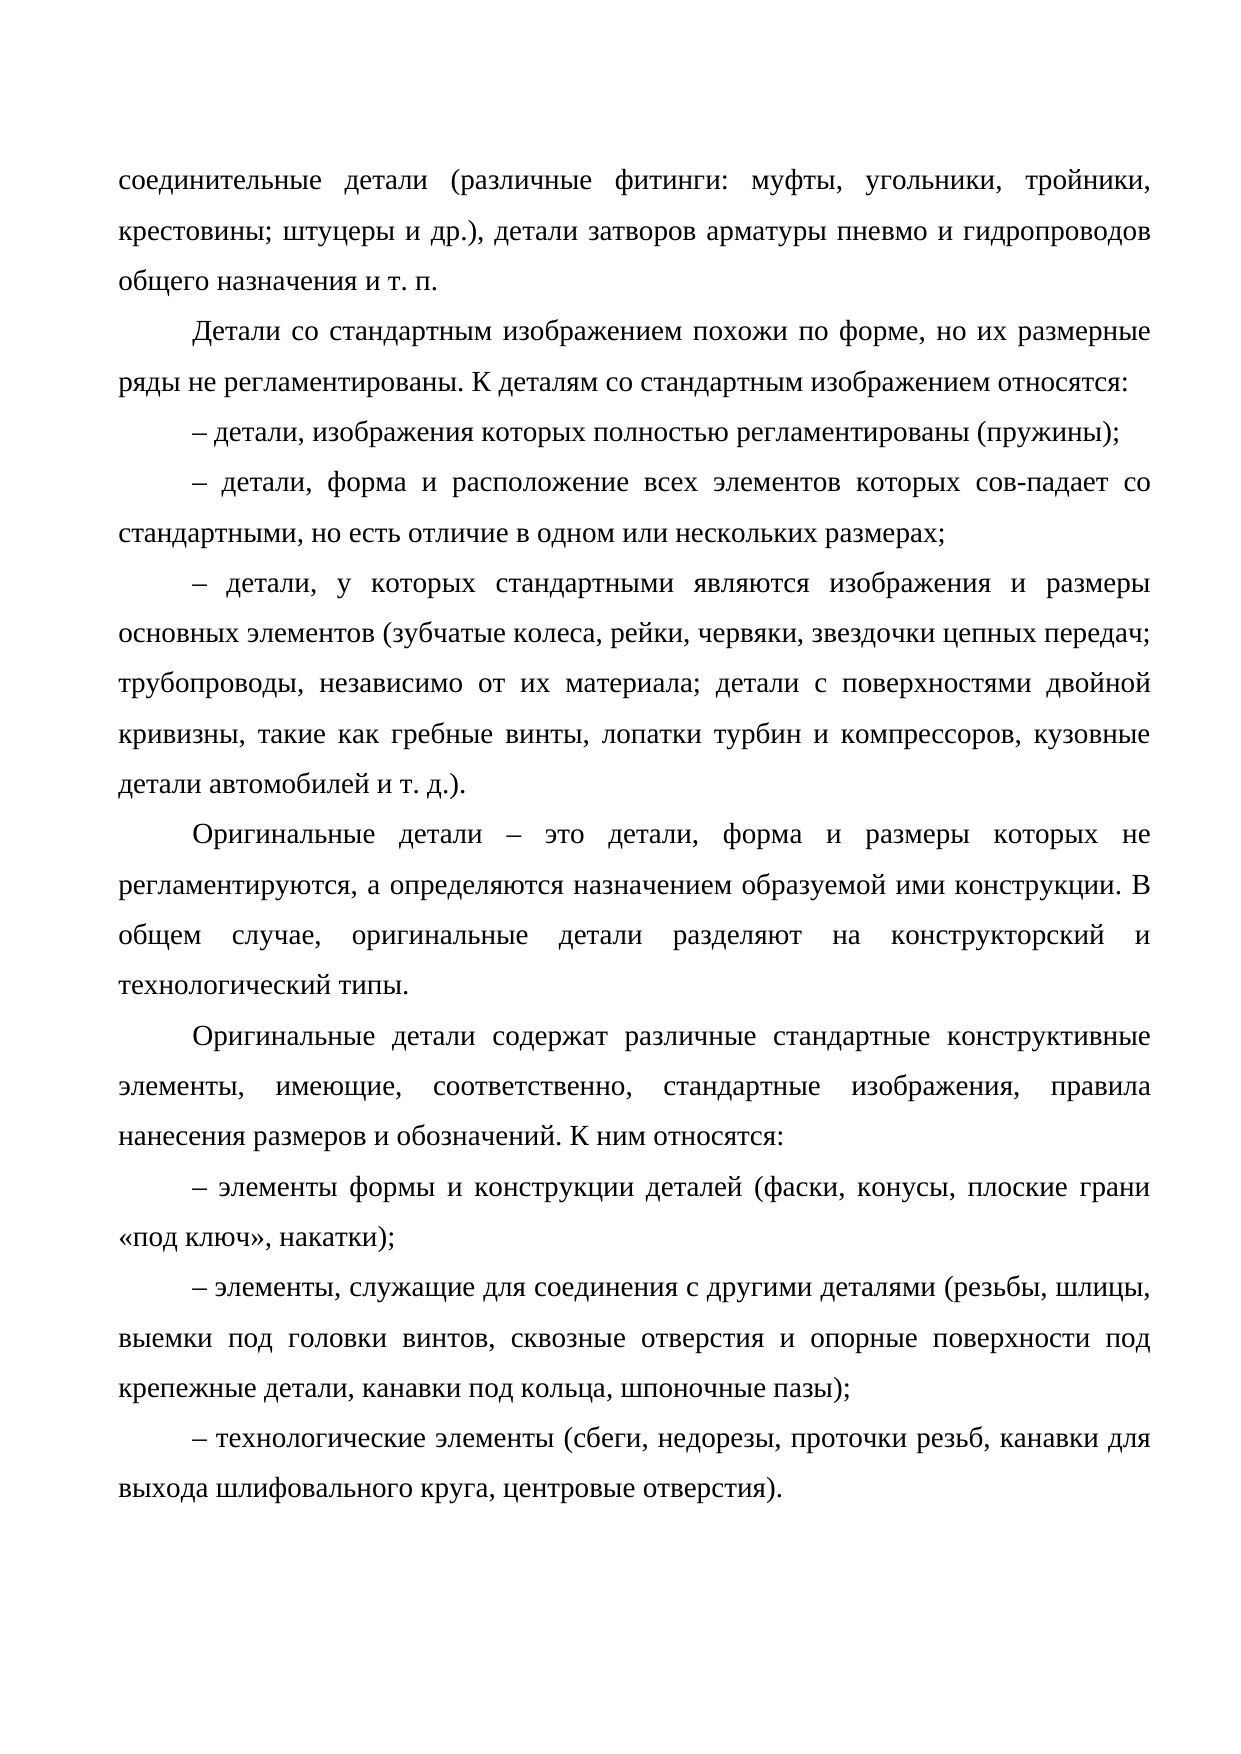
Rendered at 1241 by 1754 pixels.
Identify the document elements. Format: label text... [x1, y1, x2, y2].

text Оригинальные детали – это детали, форма и размеры которых не регламентируются, а определяются назначением образуемой ими конструкции. В общем случае, оригинальные детали разделяют на конструкторский и технологический типы. [118, 817, 1152, 1001]
text – элементы формы и конструкции деталей (фаски, конусы, плоские грани «под ключ», накатки); [118, 1169, 1152, 1253]
text Оригинальные детали содержат различные стандартные конструктивные элементы, имеющие, соответственно, стандартные изображения, правила нанесения размеров и обозначений. К ним относятся: [118, 1018, 1152, 1152]
text – детали, форма и расположение всех элементов которых сов-падает со стандартными, но есть отличие в одном или нескольких размерах; [118, 464, 1152, 548]
text – технологические элементы (сбеги, недорезы, проточки резьб, канавки для выхода шлифовального круга, центровые отверстия). [118, 1420, 1152, 1504]
text – детали, изображения которых полностью регламентированы (пружины); [118, 414, 1152, 448]
text – детали, у которых стандартными являются изображения и размеры основных элементов (зубчатые колеса, рейки, червяки, звездочки цепных передач; трубопроводы, независимо от их материала; детали с поверхностями двойной кривизны, такие как гребные винты, лопатки турбин и компрессоров, кузовные детали автомобилей и т. д.). [118, 565, 1152, 800]
text Детали со стандартным изображением похожи по форме, но их размерные ряды не регламентированы. К деталям со стандартным изображением относятся: [118, 313, 1152, 397]
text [118, 162, 1152, 297]
text – элементы, служащие для соединения с другими деталями (резьбы, шлицы, выемки под головки винтов, сквозные отверстия и опорные поверхности под крепежные детали, канавки под кольца, шпоночные пазы); [118, 1269, 1152, 1403]
